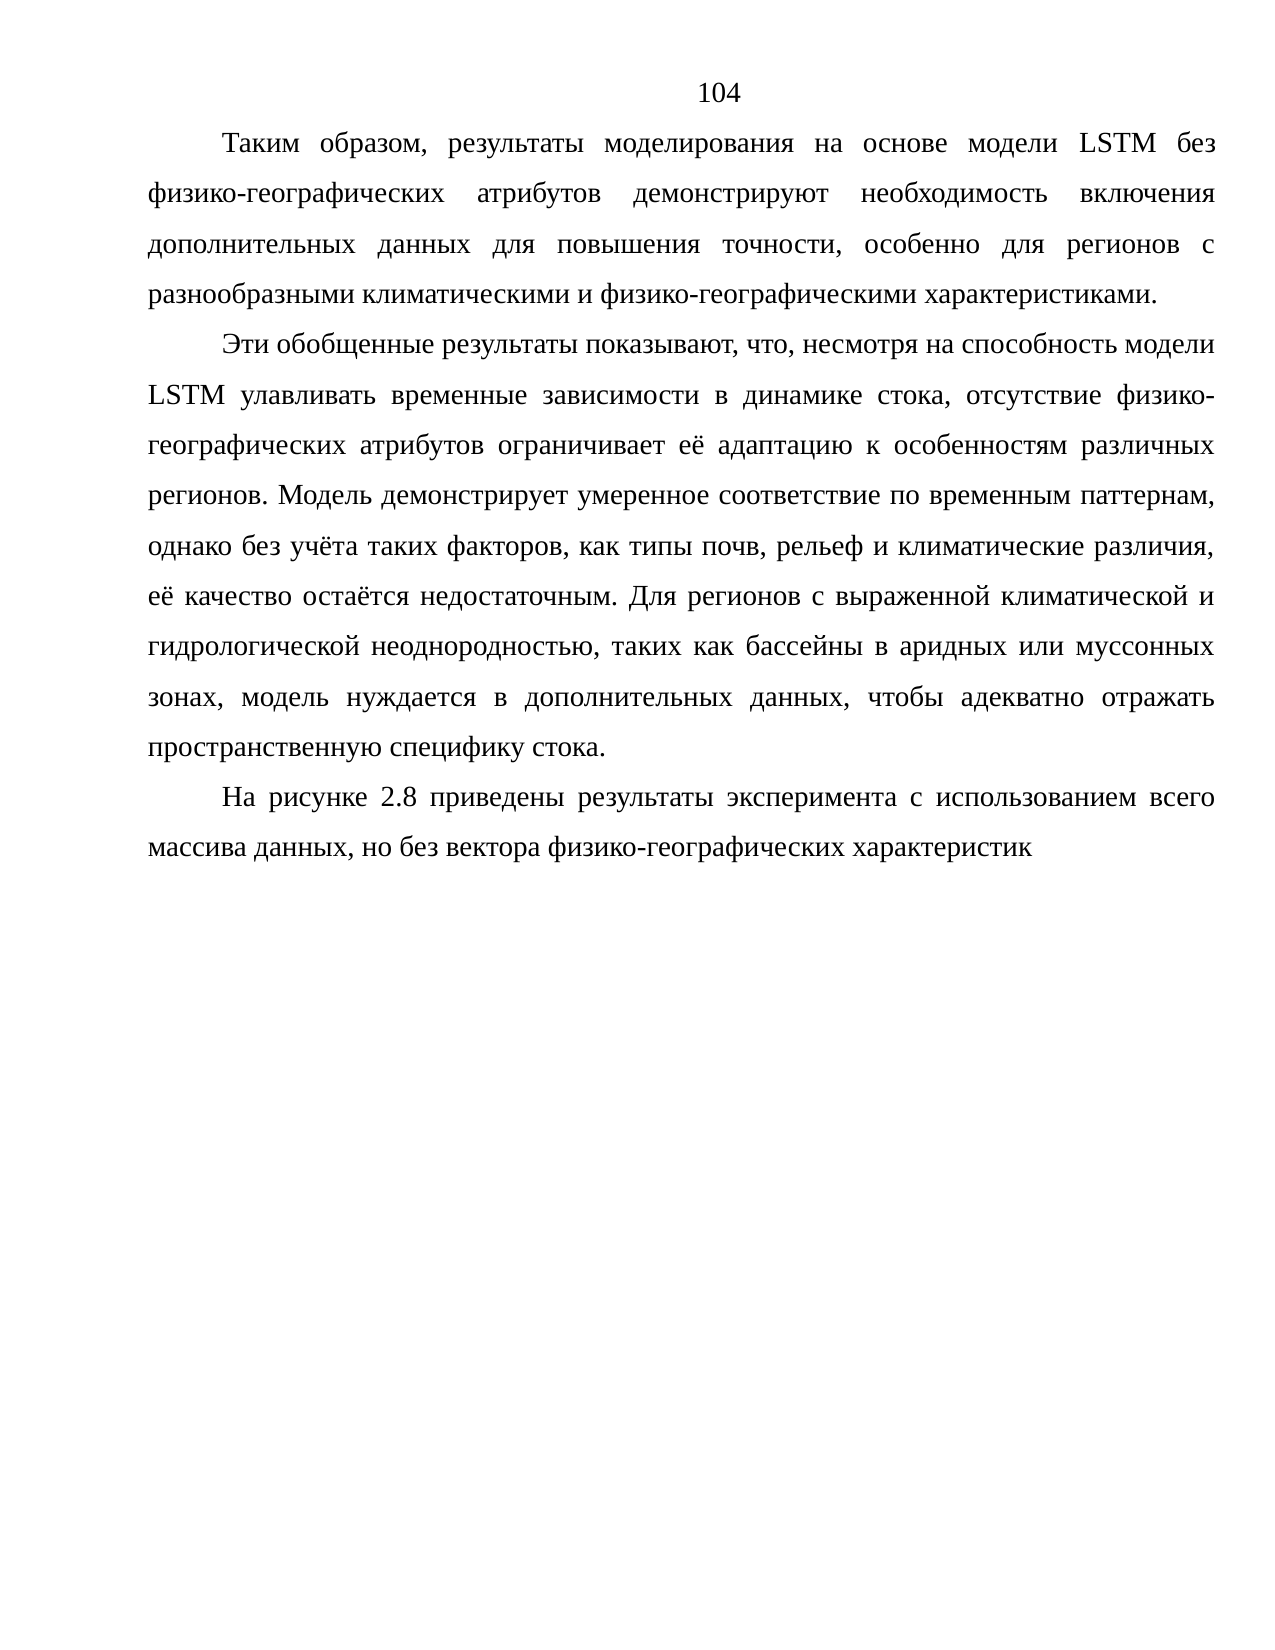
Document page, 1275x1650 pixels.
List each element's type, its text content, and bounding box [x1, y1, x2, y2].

text Эти обобщенные результаты показывают, что, несмотря на способность модели LSTM улавливать временные зависимости в динамике стока, отсутствие физико-географических атрибутов ограничивает её адаптацию к особенностям различных регионов. Модель демонстрирует умеренное соответствие по временным паттернам, однако без учёта таких факторов, как типы почв, рельеф и климатические различия, её качество остаётся недостаточным. Для регионов с выраженной климатической и гидрологической неоднородностью, таких как бассейны в аридных или муссонных зонах, модель нуждается в дополнительных данных, чтобы адекватно отражать пространственную специфику стока. [148, 326, 1216, 762]
text Таким образом, результаты моделирования на основе модели LSTM без физико-географических атрибутов демонстрируют необходимость включения дополнительных данных для повышения точности, особенно для регионов с разнообразными климатическими и физико-географическими характеристиками. [148, 125, 1216, 310]
text На рисунке 2.8 приведены результаты эксперимента с использованием всего массива данных, но без вектора физико-географических характеристик [148, 779, 1216, 863]
